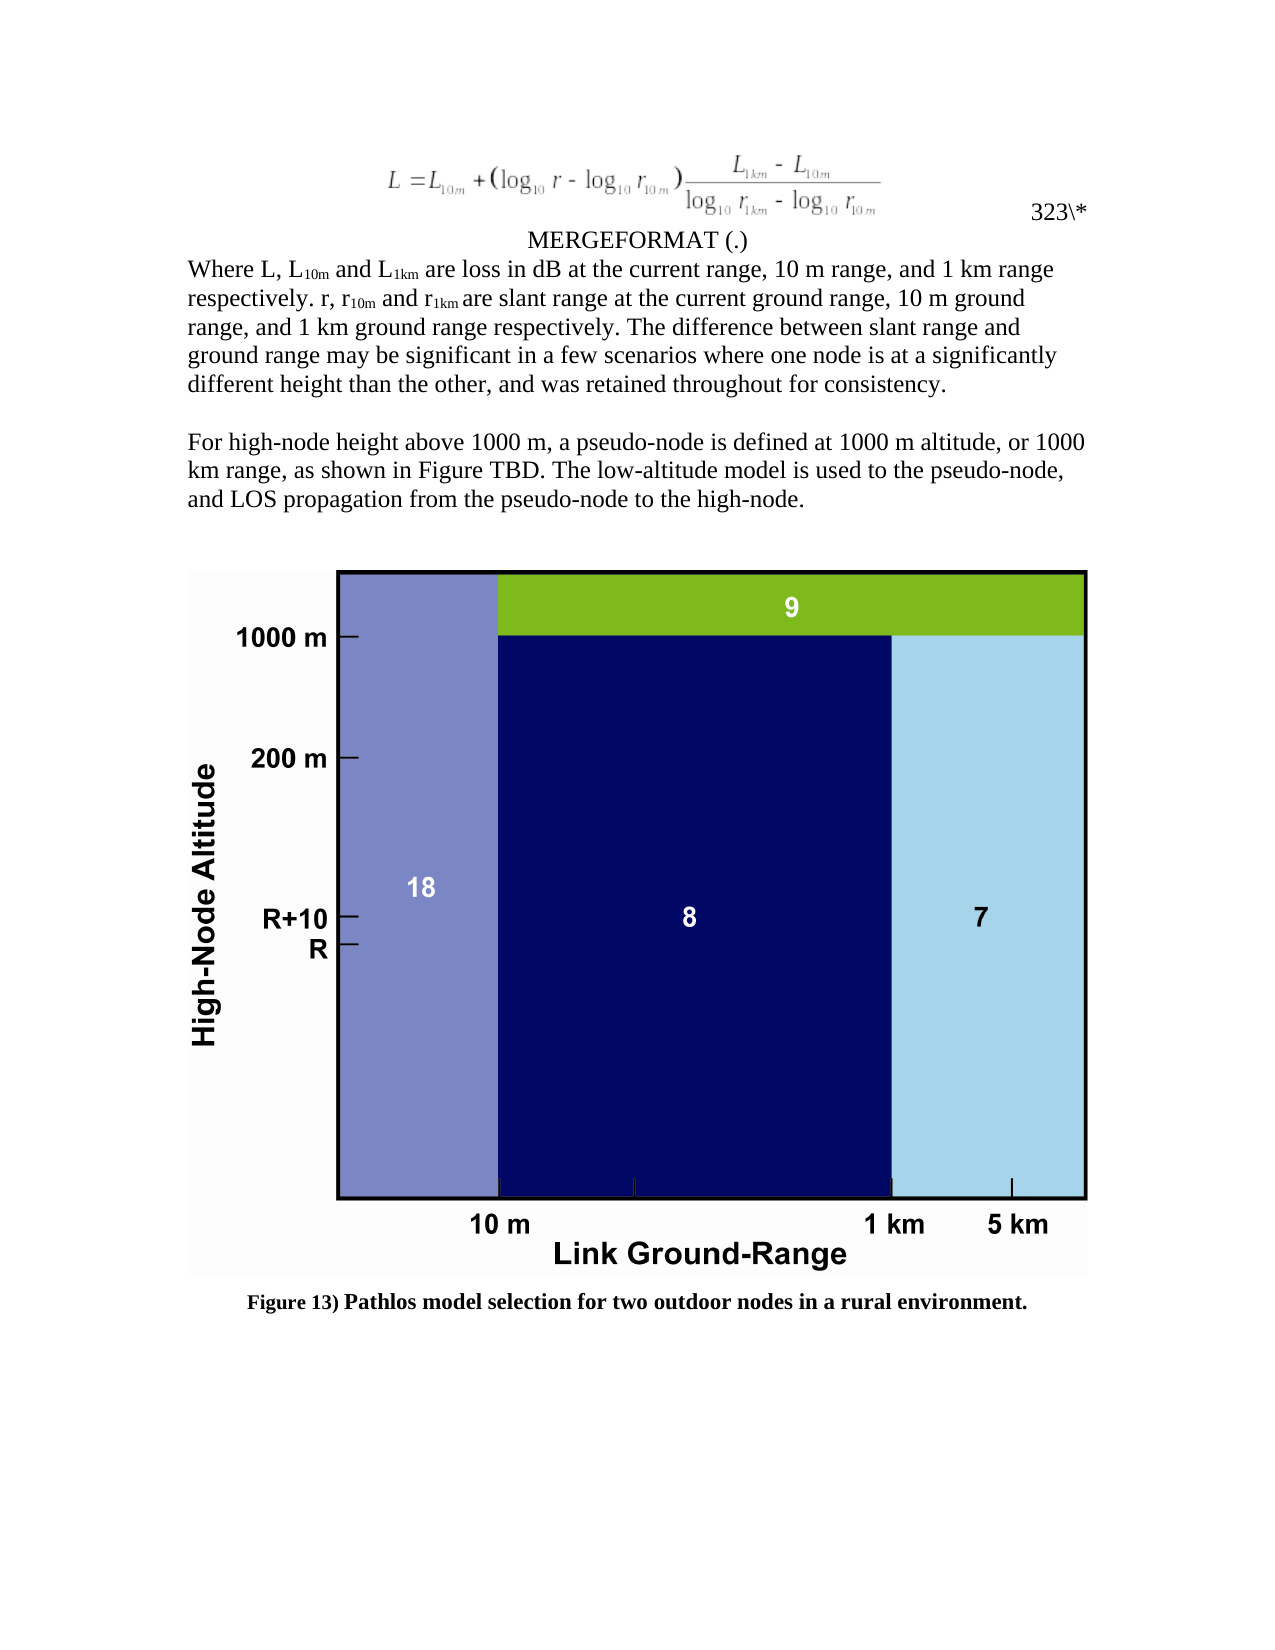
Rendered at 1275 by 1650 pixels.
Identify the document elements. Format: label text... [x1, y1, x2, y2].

text Where L, L10m and L1km are loss in dB at the current range, 10 m range, and 1 km range respectively. r, r10m and r1km are slant range at the current ground range, 10 m ground range, and 1 km ground range respectively. The difference between slant range and ground range may be significant in a few scenarios where one node is at a significantly different height than the other, and was retained throughout for consistency. [187, 254, 1087, 398]
text For high-node height above 1000 m, a pseudo-node is defined at 1000 m altitude, or 1000 km range, as shown in Figure TBD. The low-altitude model is used to the pseudo-node, and LOS propagation from the pseudo-node to the high-node. [187, 427, 1087, 513]
picture [187, 570, 1088, 1276]
text Figure 13) Pathlos model selection for two outdoor nodes in a rural environment. [187, 1288, 1087, 1314]
